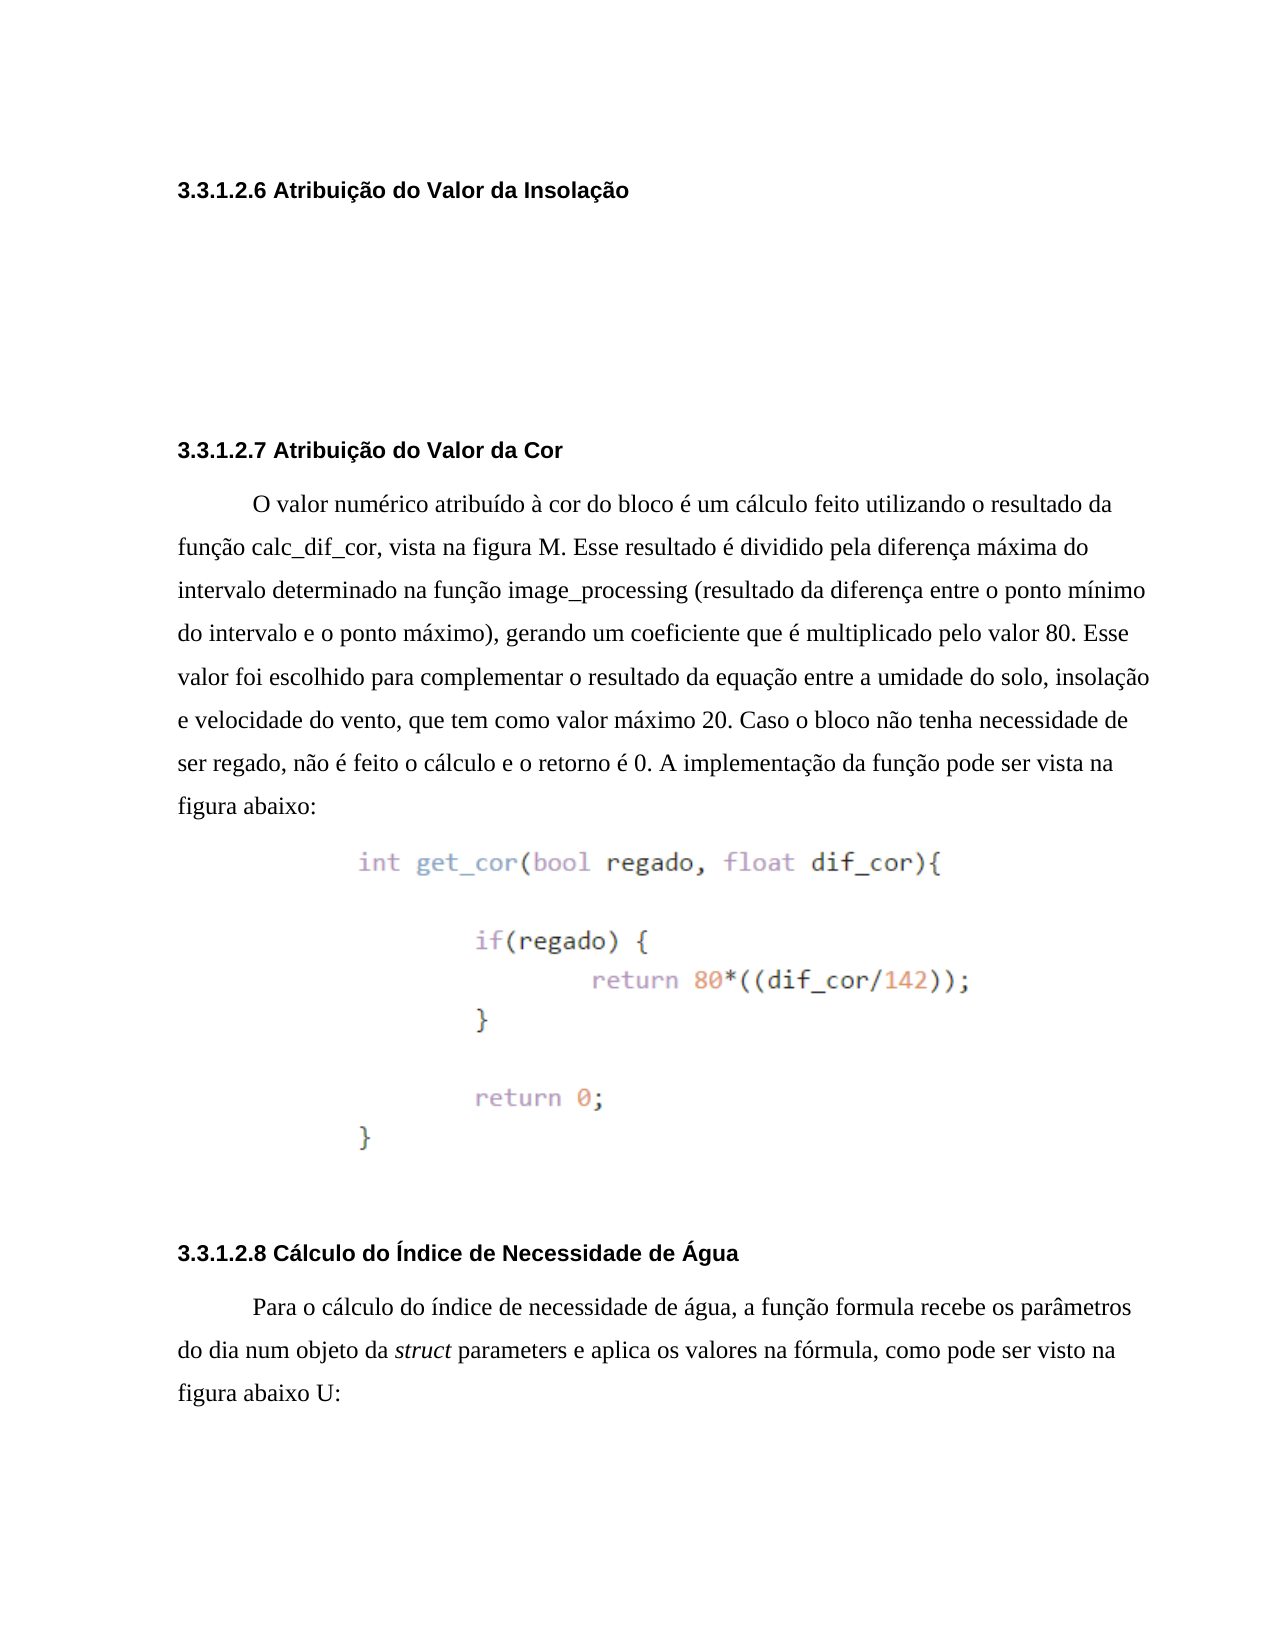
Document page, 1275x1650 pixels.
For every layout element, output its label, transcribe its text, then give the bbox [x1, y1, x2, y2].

text 3.3.1.2.8 Cálculo do Índice de Necessidade de Água [177, 1240, 1157, 1266]
text O valor numérico atribuído à cor do bloco é um cálculo feito utilizando o resultado da função calc_dif_cor, vista na figura M. Esse resultado é dividido pela diferença máxima do intervalo determinado na função image_processing (resultado da diferença entre o ponto mínimo do intervalo e o ponto máximo), gerando um coeficiente que é multiplicado pelo valor 80. Esse valor foi escolhido para complementar o resultado da equação entre a umidade do solo, insolação e velocidade do vento, que tem como valor máximo 20. Caso o bloco não tenha necessidade de ser regado, não é feito o cálculo e o retorno é 0. A implementação da função pode ser vista na figura abaixo: [177, 489, 1157, 820]
text 3.3.1.2.6 Atribuição do Valor da Insolação [177, 177, 1157, 203]
picture [356, 846, 978, 1158]
text 3.3.1.2.7 Atribuição do Valor da Cor [177, 437, 1157, 463]
text Para o cálculo do índice de necessidade de água, a função formula recebe os parâmetros do dia num objeto da struct parameters e aplica os valores na fórmula, como pode ser visto na figura abaixo U: [177, 1292, 1157, 1407]
